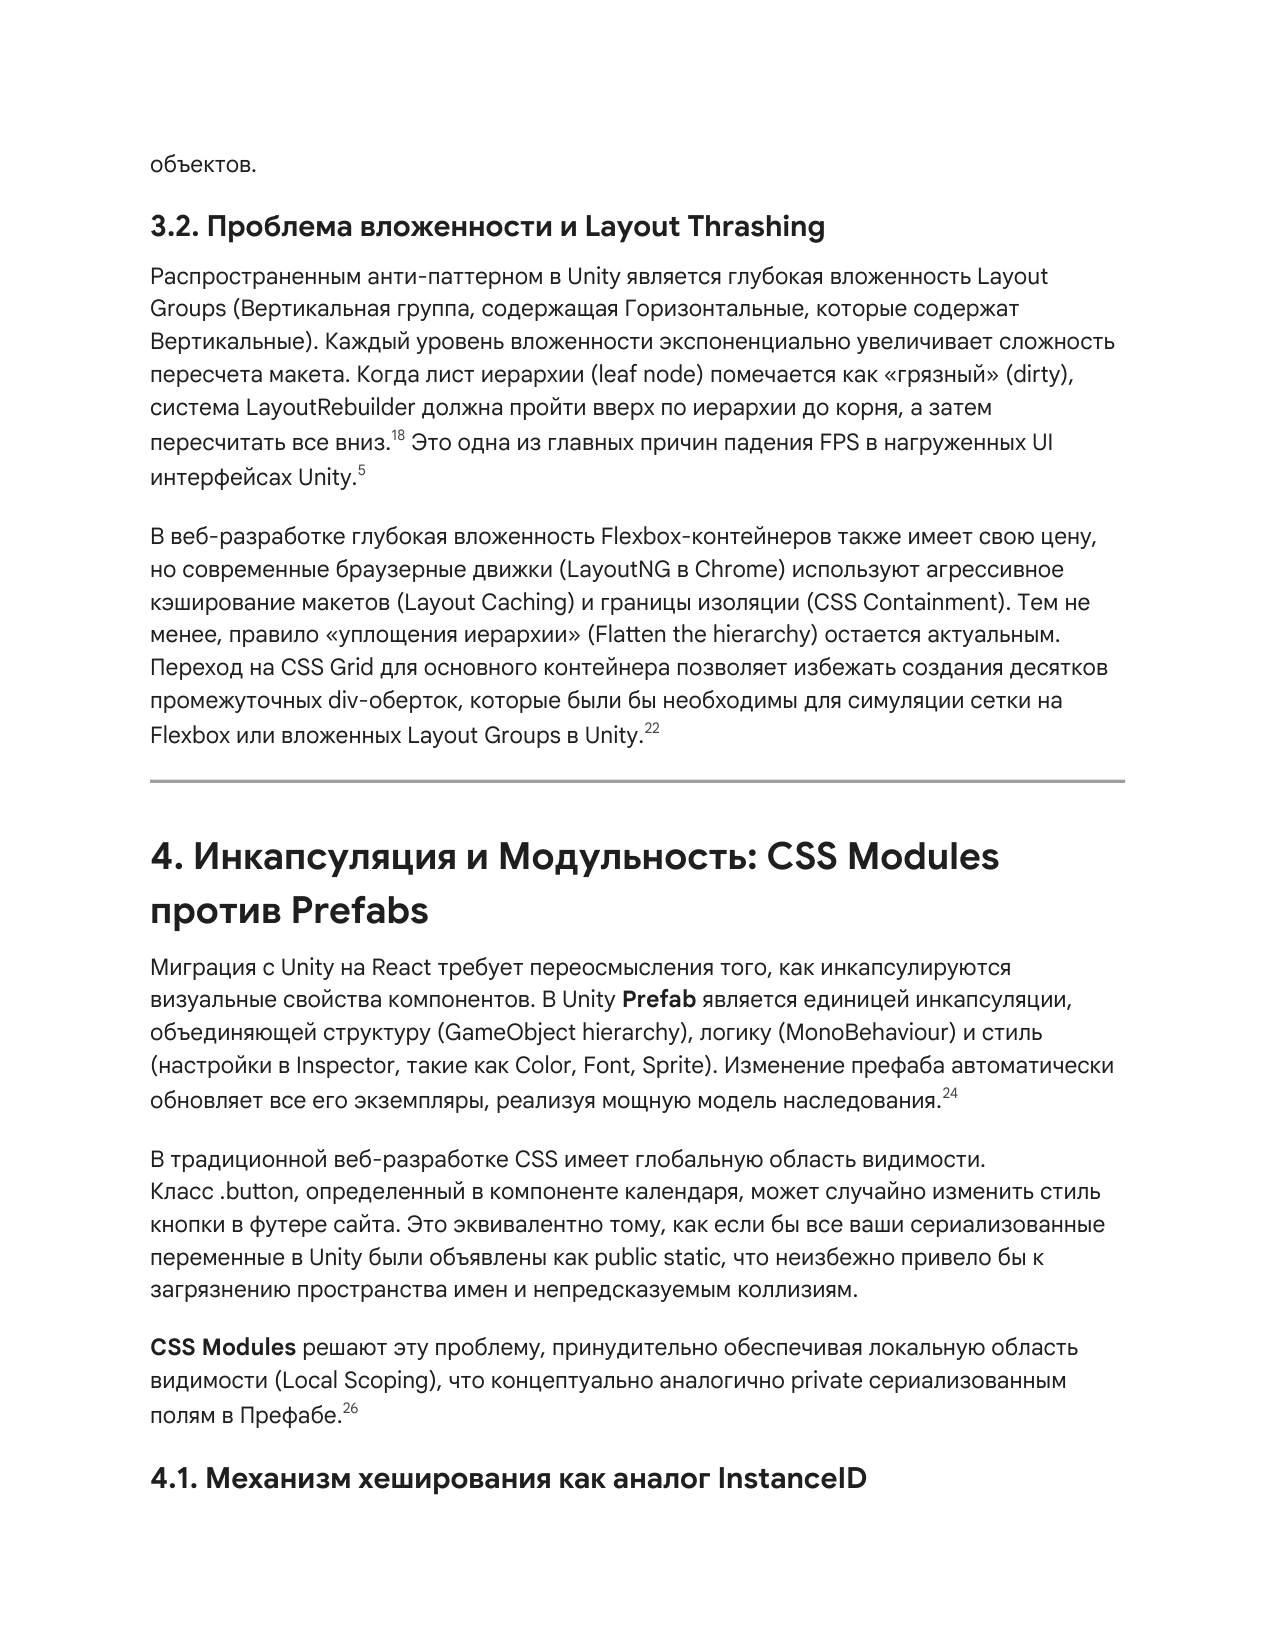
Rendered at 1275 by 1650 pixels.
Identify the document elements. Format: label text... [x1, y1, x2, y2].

subtitle 4. Инкапсуляция и Модульность: CSS Modules против Prefabs [150, 783, 1125, 934]
text В веб-разработке глубокая вложенность Flexbox-контейнеров также имеет свою цену, но современные браузерные движки (LayoutNG в Chrome) используют агрессивное кэширование макетов (Layout Caching) и границы изоляции (CSS Containment). Тем не менее, правило «уплощения иерархии» (Flatten the hierarchy) остается актуальным. Переход на CSS Grid для основного контейнера позволяет избежать создания десятков промежуточных div-оберток, которые были бы необходимы для симуляции сетки на Flexbox или вложенных Layout Groups в Unity.22 [150, 522, 1125, 750]
text Распространенным анти-паттерном в Unity является глубокая вложенность Layout Groups (Вертикальная группа, содержащая Горизонтальные, которые содержат Вертикальные). Каждый уровень вложенности экспоненциально увеличивает сложность пересчета макета. Когда лист иерархии (leaf node) помечается как «грязный» (dirty), система LayoutRebuilder должна пройти вверх по иерархии до корня, а затем пересчитать все вниз.18 Это одна из главных причин падения FPS в нагруженных UI интерфейсах Unity.5 [150, 262, 1125, 493]
text Миграция с Unity на React требует переосмысления того, как инкапсулируются визуальные свойства компонентов. В Unity Prefab является единицей инкапсуляции, объединяющей структуру (GameObject hierarchy), логику (MonoBehaviour) и стиль (настройки в Inspector, такие как Color, Font, Sprite). Изменение префаба автоматически обновляет все его экземпляры, реализуя мощную модель наследования.24 [150, 953, 1125, 1115]
subtitle 3.2. Проблема вложенности и Layout Thrashing [150, 208, 1125, 244]
text CSS Modules решают эту проблему, принудительно обеспечивая локальную область видимости (Local Scoping), что концептуально аналогично private сериализованным полям в Префабе.26 [150, 1333, 1125, 1431]
subtitle 4.1. Механизм хеширования как аналог InstanceID [150, 1460, 1125, 1496]
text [150, 150, 1125, 179]
text В традиционной веб-разработке CSS имеет глобальную область видимости. Класс .button, определенный в компоненте календаря, может случайно изменить стиль кнопки в футере сайта. Это эквивалентно тому, как если бы все ваши сериализованные переменные в Unity были объявлены как public static, что неизбежно привело бы к загрязнению пространства имен и непредсказуемым коллизиям. [150, 1145, 1125, 1304]
